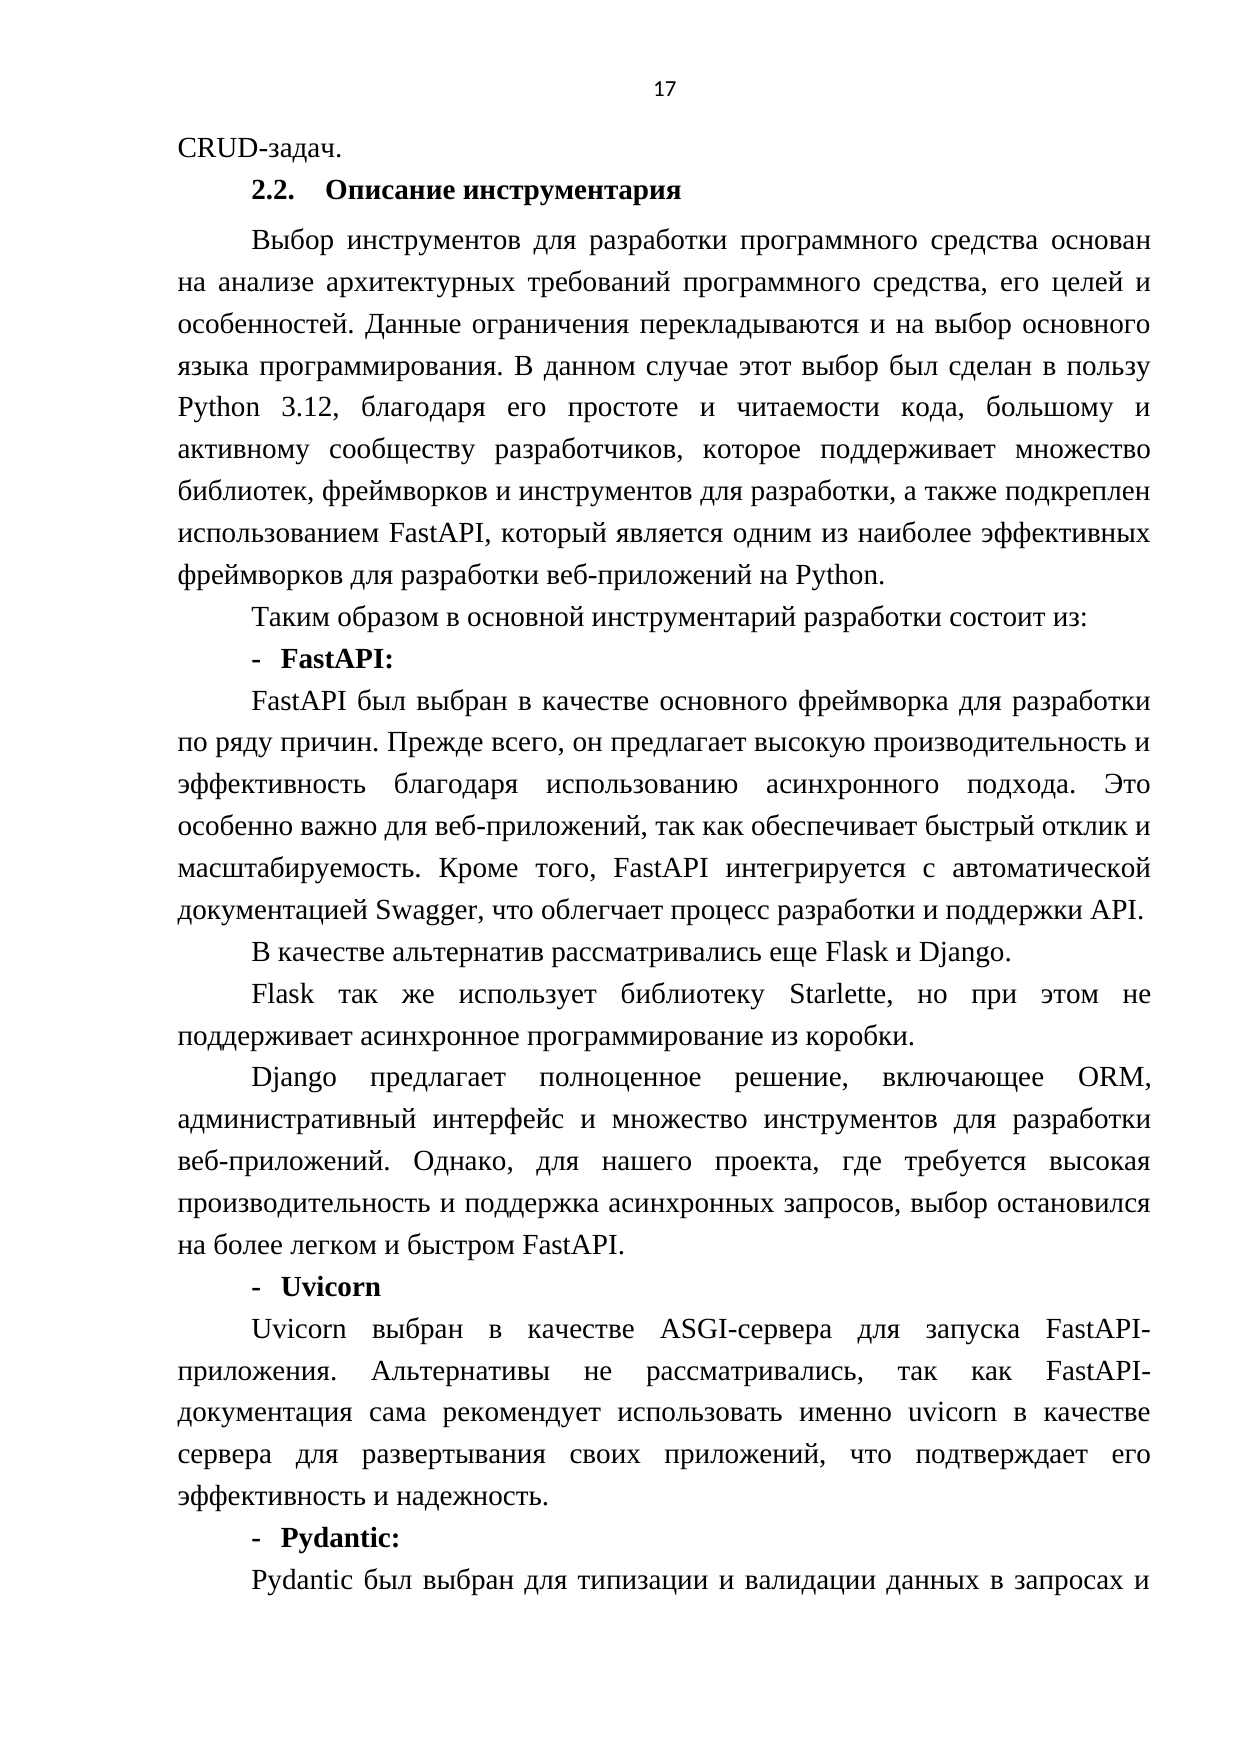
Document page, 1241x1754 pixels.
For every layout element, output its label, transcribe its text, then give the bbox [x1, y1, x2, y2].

text В качестве альтернатив рассматривались еще Flask и Django. [177, 934, 1152, 967]
text Django предлагает полноценное решение, включающее ORM, административный интерфейс и множество инструментов для разработки веб-приложений. Однако, для нашего проекта, где требуется высокая производительность и поддержка асинхронных запросов, выбор остановился на более легком и быстром FastAPI. [177, 1059, 1152, 1261]
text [177, 1562, 1152, 1596]
subtitle Описание инструментария [177, 172, 1152, 205]
text Таким образом в основной инструментарий разработки состоит из: [177, 599, 1152, 632]
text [177, 130, 1152, 163]
list Pydantic: [177, 1520, 1152, 1554]
text Выбор инструментов для разработки программного средства основан на анализе архитектурных требований программного средства, его целей и особенностей. Данные ограничения перекладываются и на выбор основного языка программирования. В данном случае этот выбор был сделан в пользу Python 3.12, благодаря его простоте и читаемости кода, большому и активному сообществу разработчиков, которое поддерживает множество библиотек, фреймворков и инструментов для разработки, а также подкреплен использованием FastAPI, который является одним из наиболее эффективных фреймворков для разработки веб-приложений на Python. [177, 222, 1152, 591]
text Flask так же использует библиотеку Starlette, но при этом не поддерживает асинхронное программирование из коробки. [177, 976, 1152, 1051]
list FastAPI: [177, 641, 1152, 674]
text Uvicorn выбран в качестве ASGI-сервера для запуска FastAPI-приложения. Альтернативы не рассматривались, так как FastAPI-документация сама рекомендует использовать именно uvicorn в качестве сервера для развертывания своих приложений, что подтверждает его эффективность и надежность. [177, 1311, 1152, 1512]
text FastAPI был выбран в качестве основного фреймворка для разработки по ряду причин. Прежде всего, он предлагает высокую производительность и эффективность благодаря использованию асинхронного подхода. Это особенно важно для веб-приложений, так как обеспечивает быстрый отклик и масштабируемость. Кроме того, FastAPI интегрируется с автоматической документацией Swagger, что облегчает процесс разработки и поддержки API. [177, 683, 1152, 926]
list Uvicorn [177, 1269, 1152, 1302]
